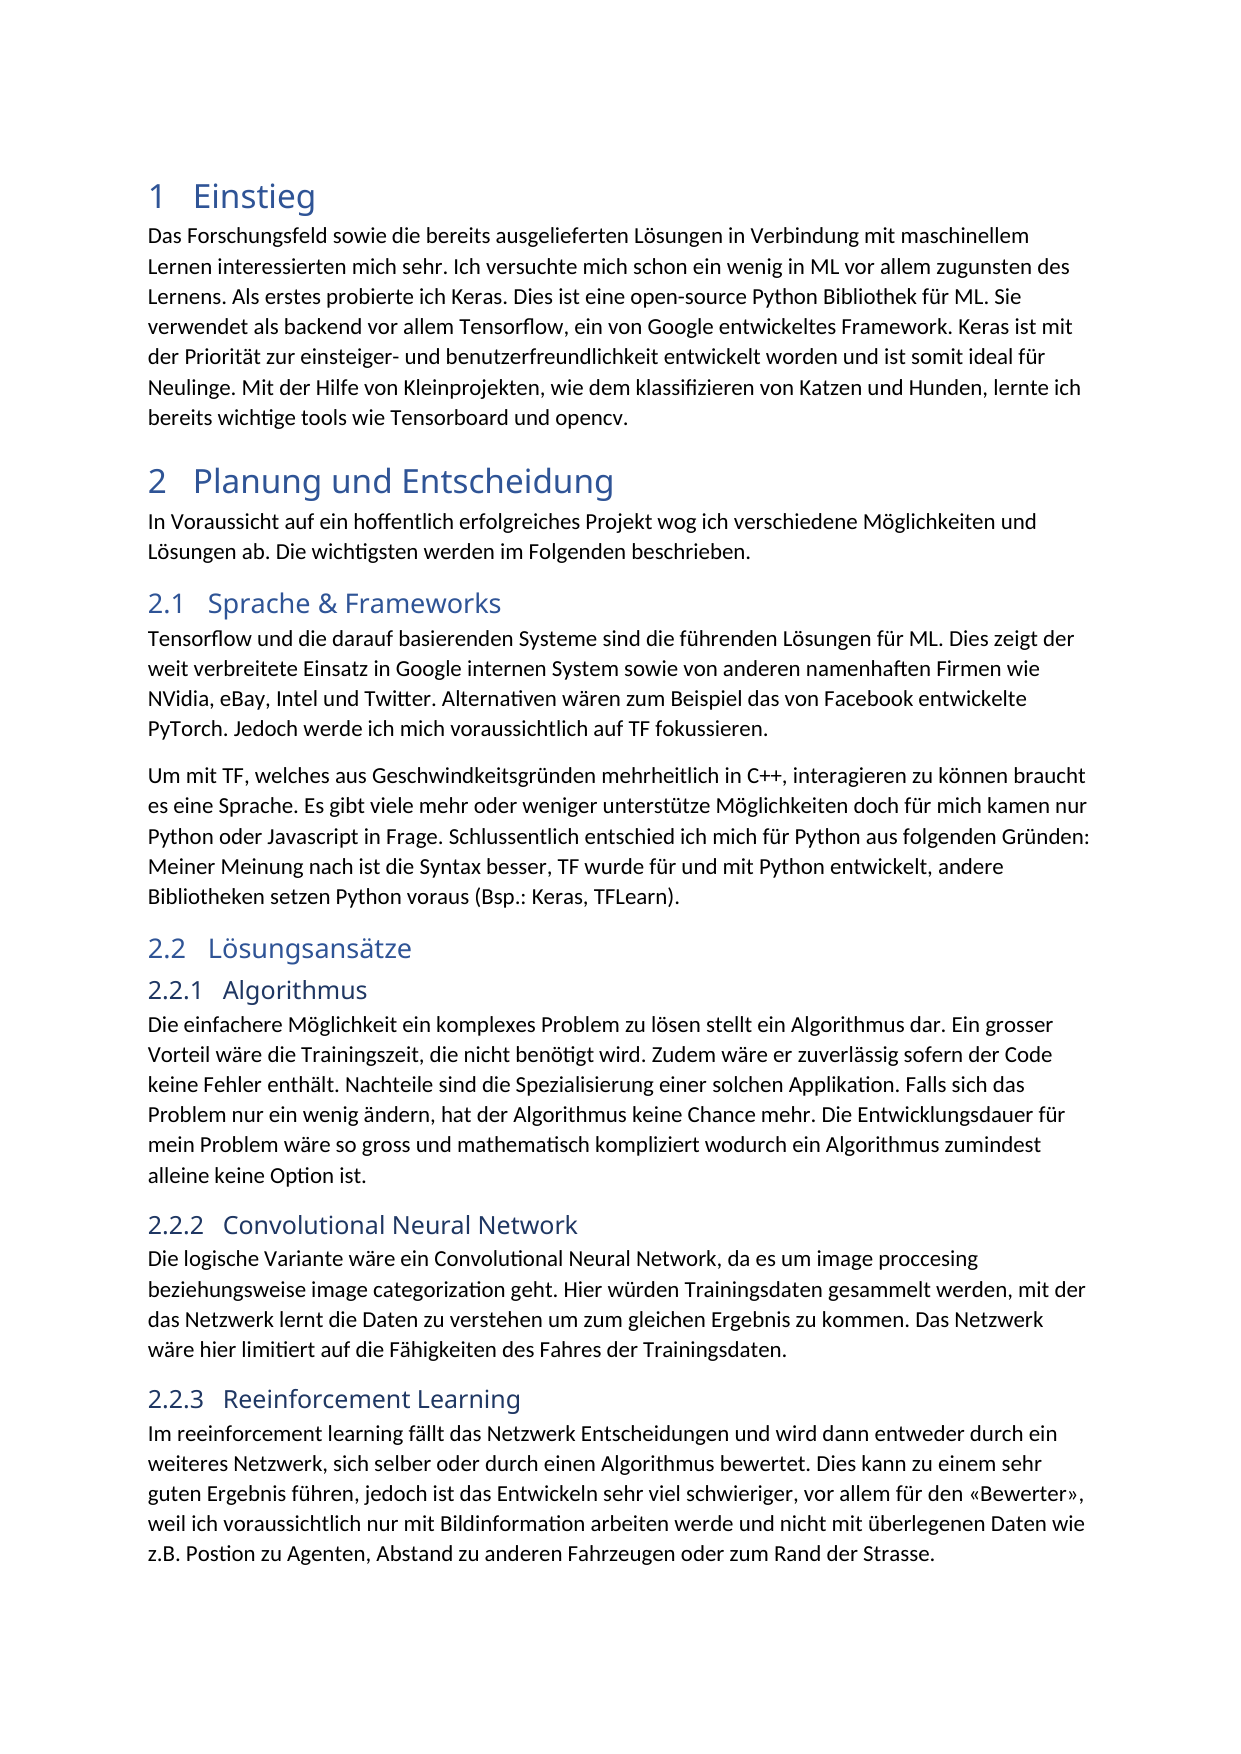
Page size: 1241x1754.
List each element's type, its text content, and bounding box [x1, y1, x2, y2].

subtitle Reeinforcement Learning [148, 1382, 1093, 1416]
text Die logische Variante wäre ein Convolutional Neural Network, da es um image proccesing beziehungsweise image categorization geht. Hier würden Trainingsdaten gesammelt werden, mit der das Netzwerk lernt die Daten zu verstehen um zum gleichen Ergebnis zu kommen. Das Netzwerk wäre hier limitiert auf die Fähigkeiten des Fahres der Trainingsdaten. [148, 1244, 1093, 1363]
text Tensorflow und die darauf basierenden Systeme sind die führenden Lösungen für ML. Dies zeigt der weit verbreitete Einsatz in Google internen System sowie von anderen namenhaften Firmen wie NVidia, eBay, Intel und Twitter. Alternativen wären zum Beispiel das von Facebook entwickelte PyTorch. Jedoch werde ich mich voraussichtlich auf TF fokussieren. [148, 624, 1093, 742]
text In Voraussicht auf ein hoffentlich erfolgreiches Projekt wog ich verschiedene Möglichkeiten und Lösungen ab. Die wichtigsten werden im Folgenden beschrieben. [148, 507, 1093, 565]
subtitle Planung und Entscheidung [148, 458, 1093, 503]
subtitle Algorithmus [148, 973, 1093, 1007]
text Die einfachere Möglichkeit ein komplexes Problem zu lösen stellt ein Algorithmus dar. Ein grosser Vorteil wäre die Trainingszeit, die nicht benötigt wird. Zudem wäre er zuverlässig sofern der Code keine Fehler enthält. Nachteile sind die Spezialisierung einer solchen Applikation. Falls sich das Problem nur ein wenig ändern, hat der Algorithmus keine Chance mehr. Die Entwicklungsdauer für mein Problem wäre so gross und mathematisch kompliziert wodurch ein Algorithmus zumindest alleine keine Option ist. [148, 1010, 1093, 1189]
text Im reeinforcement learning fällt das Netzwerk Entscheidungen und wird dann entweder durch ein weiteres Netzwerk, sich selber oder durch einen Algorithmus bewertet. Dies kann zu einem sehr guten Ergebnis führen, jedoch ist das Entwickeln sehr viel schwieriger, vor allem für den «Bewerter», weil ich voraussichtlich nur mit Bildinformation arbeiten werde und nicht mit überlegenen Daten wie z.B. Postion zu Agenten, Abstand zu anderen Fahrzeugen oder zum Rand der Strasse. [148, 1419, 1093, 1568]
text Das Forschungsfeld sowie die bereits ausgelieferten Lösungen in Verbindung mit maschinellem Lernen interessierten mich sehr. Ich versuchte mich schon ein wenig in ML vor allem zugunsten des Lernens. Als erstes probierte ich Keras. Dies ist eine open-source Python Bibliothek für ML. Sie verwendet als backend vor allem Tensorflow, ein von Google entwickeltes Framework. Keras ist mit der Priorität zur einsteiger- und benutzerfreundlichkeit entwickelt worden und ist somit ideal für Neulinge. Mit der Hilfe von Kleinprojekten, wie dem klassifizieren von Katzen und Hunden, lernte ich bereits wichtige tools wie Tensorboard und opencv. [148, 222, 1093, 431]
subtitle Convolutional Neural Network [148, 1208, 1093, 1242]
subtitle Einstieg [148, 173, 1093, 218]
subtitle Lösungsansätze [148, 929, 1093, 966]
text Um mit TF, welches aus Geschwindkeitsgründen mehrheitlich in C++, interagieren zu können braucht es eine Sprache. Es gibt viele mehr oder weniger unterstütze Möglichkeiten doch für mich kamen nur Python oder Javascript in Frage. Schlussentlich entschied ich mich für Python aus folgenden Gründen: Meiner Meinung nach ist die Syntax besser, TF wurde für und mit Python entwickelt, andere Bibliotheken setzen Python voraus (Bsp.: Keras, TFLearn). [148, 761, 1093, 910]
subtitle Sprache & Frameworks [148, 584, 1093, 621]
